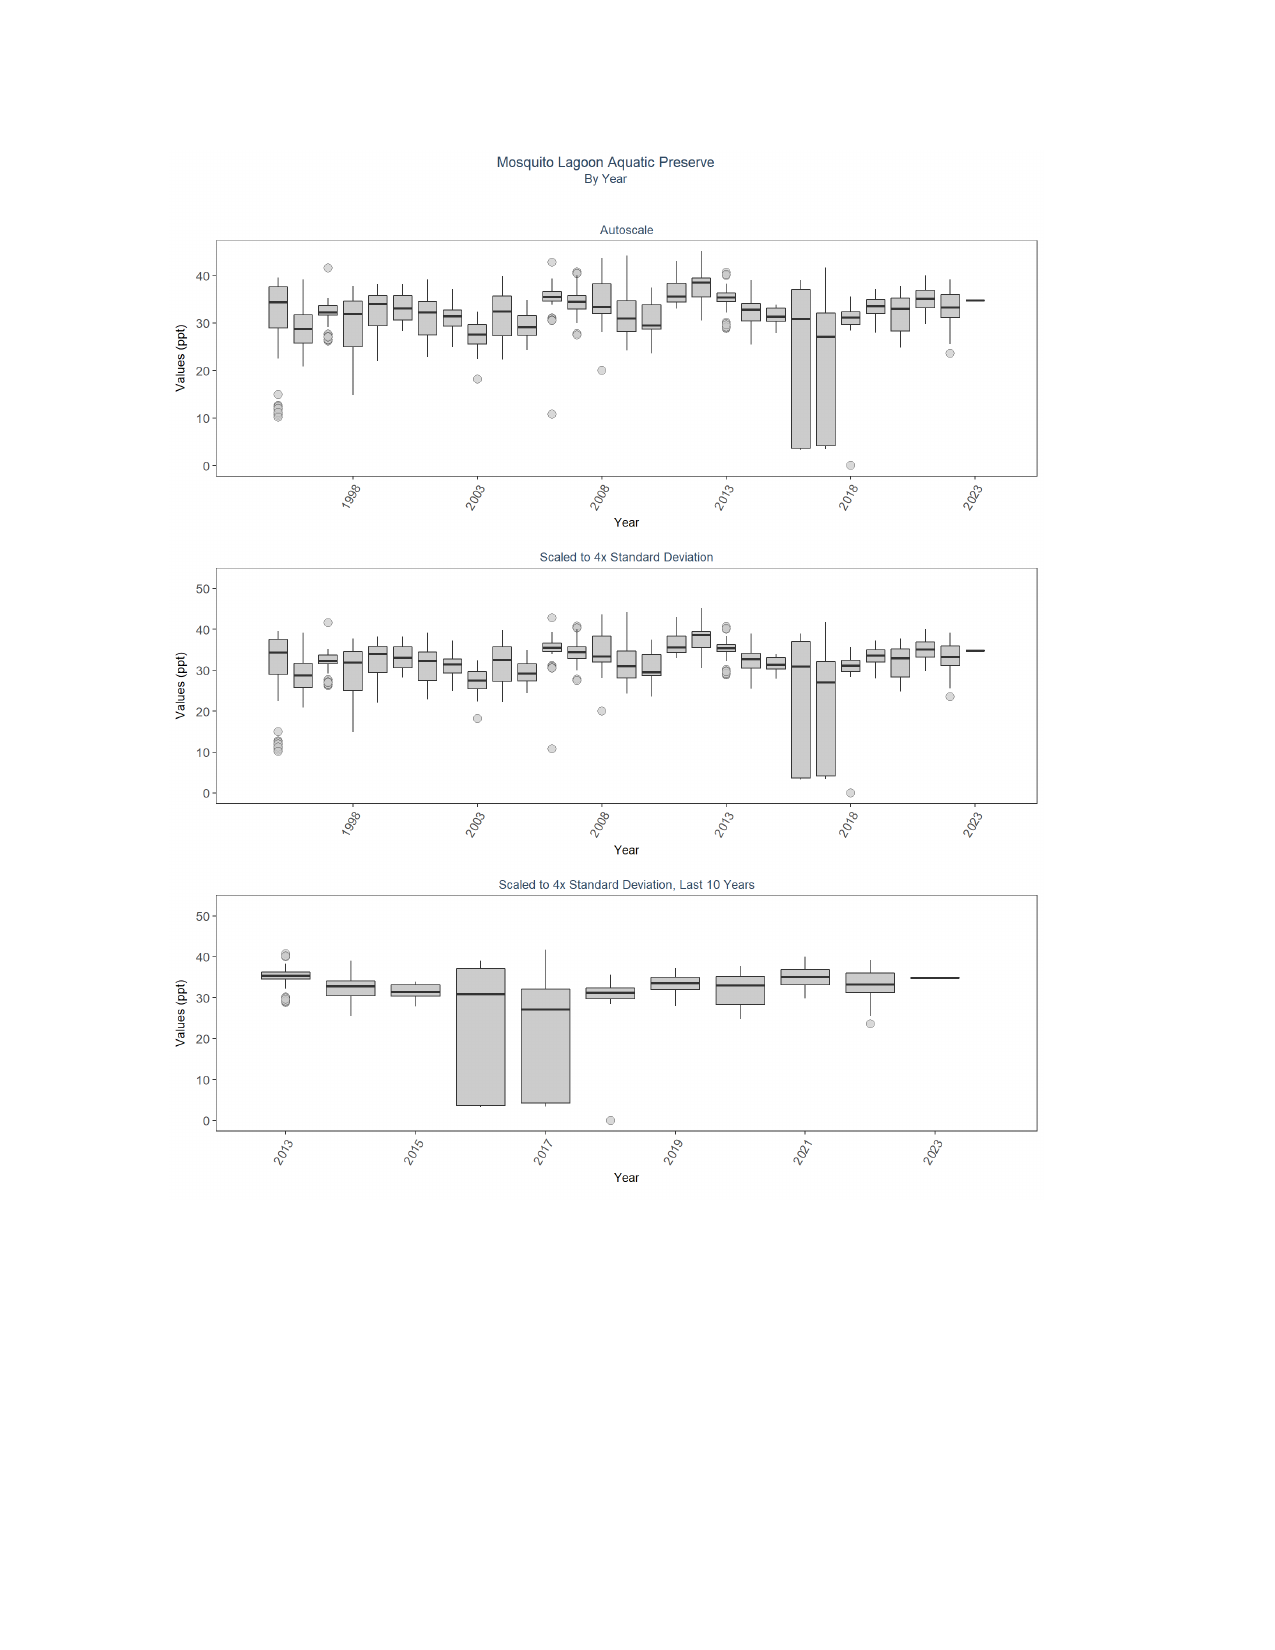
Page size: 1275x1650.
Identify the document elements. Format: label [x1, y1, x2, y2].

picture [168, 150, 1044, 1200]
